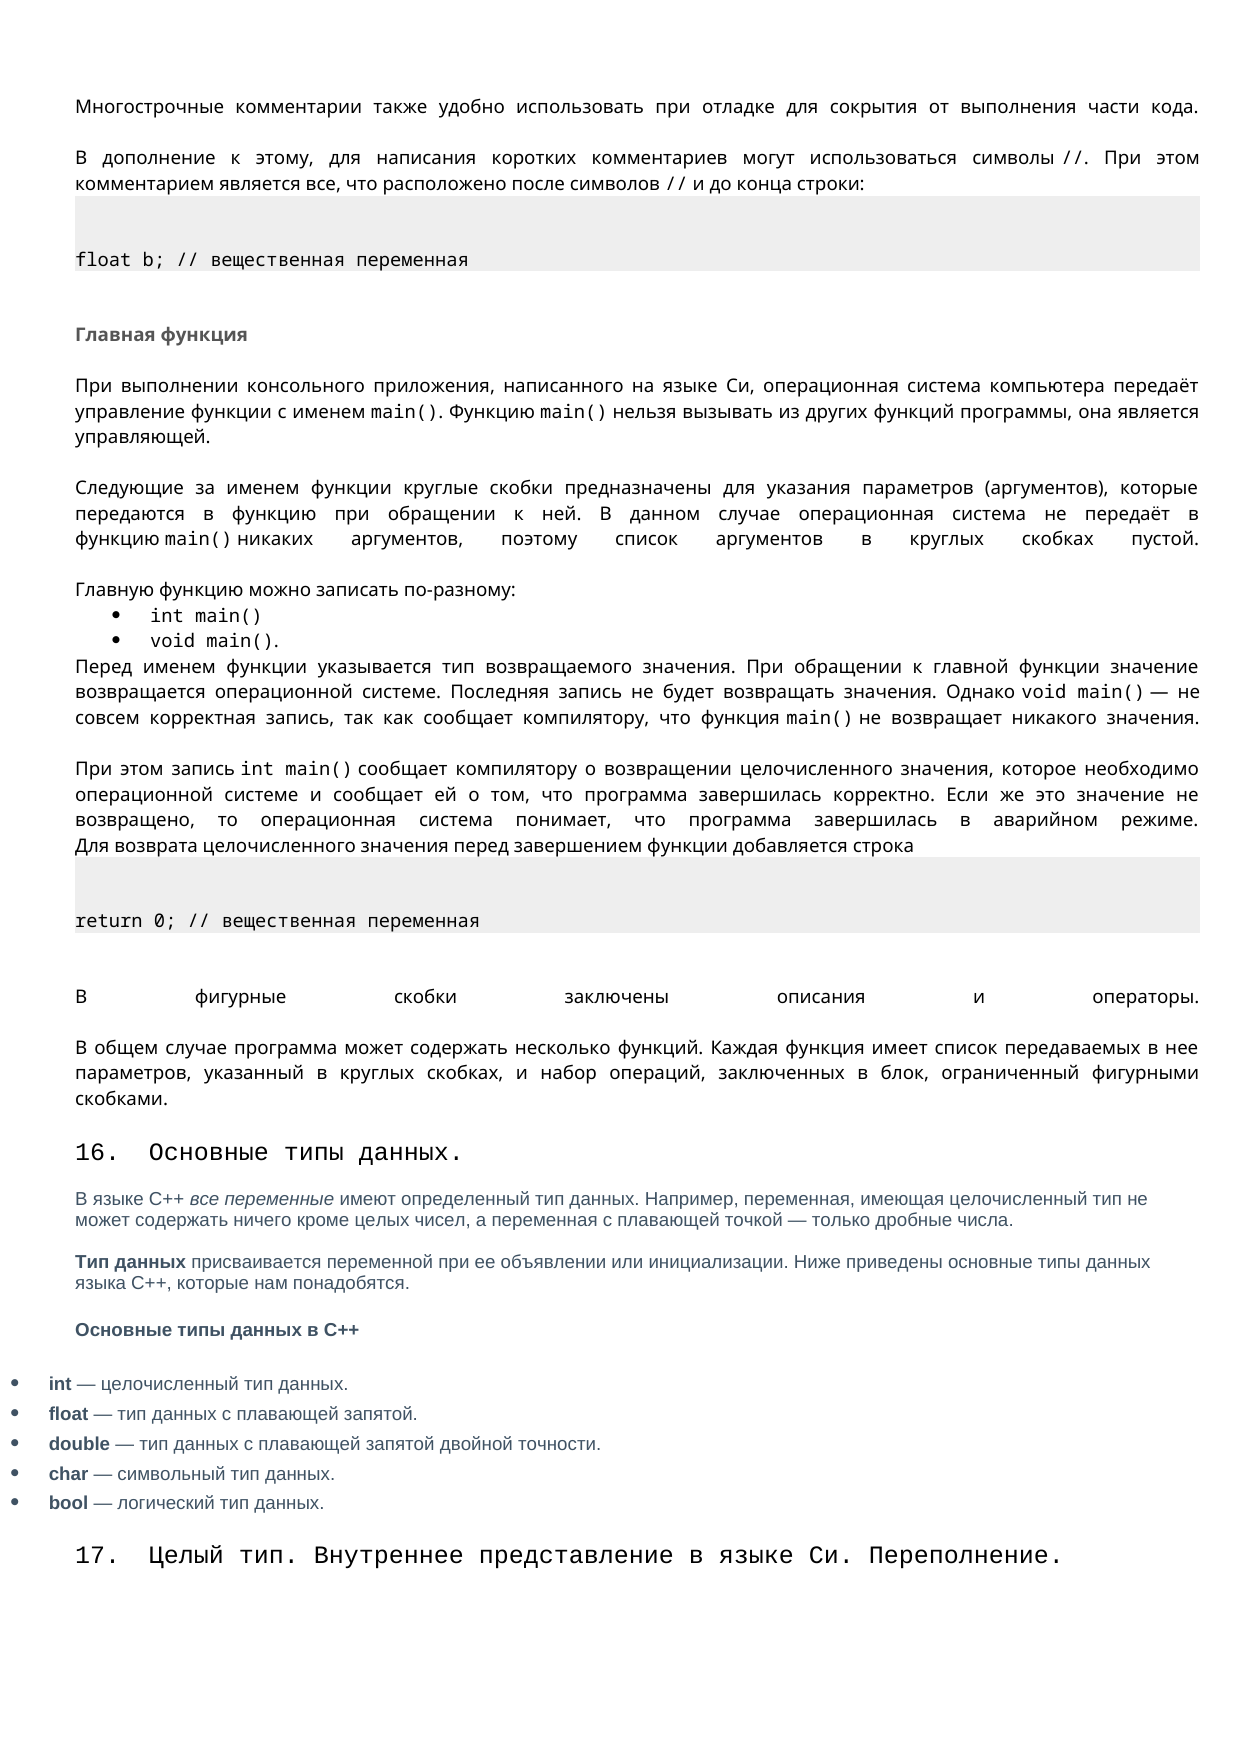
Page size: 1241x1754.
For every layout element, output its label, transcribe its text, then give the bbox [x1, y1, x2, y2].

list Основные типы данных. [75, 1139, 1200, 1167]
text float b; // вещественная переменная [75, 246, 1200, 271]
list bool — логический тип данных. [11, 1492, 1200, 1514]
text При выполнении консольного приложения, написанного на языке Си, операционная система компьютера передаёт управление функции с именем main(). Функцию main() нельзя вызывать из других функций программы, она является управляющей. Следующие за именем функции круглые скобки предназначены для указания параметров (аргументов), которые передаются в функцию при обращении к ней. В данном случае операционная система не передаёт в функцию main() никаких аргументов, поэтому список аргументов в круглых скобках пустой. Главную функцию можно записать по-разному: [75, 372, 1200, 602]
list void main(). [112, 628, 1200, 653]
list double — тип данных с плавающей запятой двойной точности. [11, 1432, 1200, 1454]
text Тип данных присваивается переменной при ее объявлении или инициализации. Ниже приведены основные типы данных языка C++, которые нам понадобятся. [75, 1251, 1200, 1294]
text В фигурные скобки заключены описания и операторы. В общем случае программа может содержать несколько функций. Каждая функция имеет список передаваемых в нее параметров, указанный в круглых скобках, и набор операций, заключенных в блок, ограниченный фигурными скобками. [75, 958, 1200, 1111]
list int — целочисленный тип данных. [11, 1373, 1200, 1395]
list float — тип данных с плавающей запятой. [11, 1402, 1200, 1424]
text Основные типы данных в C++ [75, 1319, 1200, 1340]
text Перед именем функции указывается тип возвращаемого значения. При обращении к главной функции значение возвращается операционной системе. Последняя запись не будет возвращать значения. Однако void main() — не совсем корректная запись, так как сообщает компилятору, что функция main() не возвращает никакого значения. При этом запись int main() сообщает компилятору о возвращении целочисленного значения, которое необходимо операционной системе и сообщает ей о том, что программа завершилась корректно. Если же это значение не возвращено, то операционная система понимает, что программа завершилась в аварийном режиме. Для возврата целочисленного значения перед завершением функции добавляется строка [75, 653, 1200, 857]
list int main() [112, 602, 1200, 628]
list char — символьный тип данных. [11, 1462, 1200, 1484]
text Многострочные комментарии также удобно использовать при отладке для сокрытия от выполнения части кода. В дополнение к этому, для написания коротких комментариев могут использоваться символы //. При этом комментарием является все, что расположено после символов // и до конца строки: [75, 94, 1200, 196]
list Целый тип. Внутреннее представление в языке Си. Переполнение. [75, 1543, 1200, 1571]
text Главная функция [75, 321, 1200, 347]
text В языке С++ все переменные имеют определенный тип данных. Например, переменная, имеющая целочисленный тип не может содержать ничего кроме целых чисел, а переменная с плавающей точкой — только дробные числа. [75, 1187, 1200, 1231]
text return 0; // вещественная переменная [75, 907, 1200, 933]
